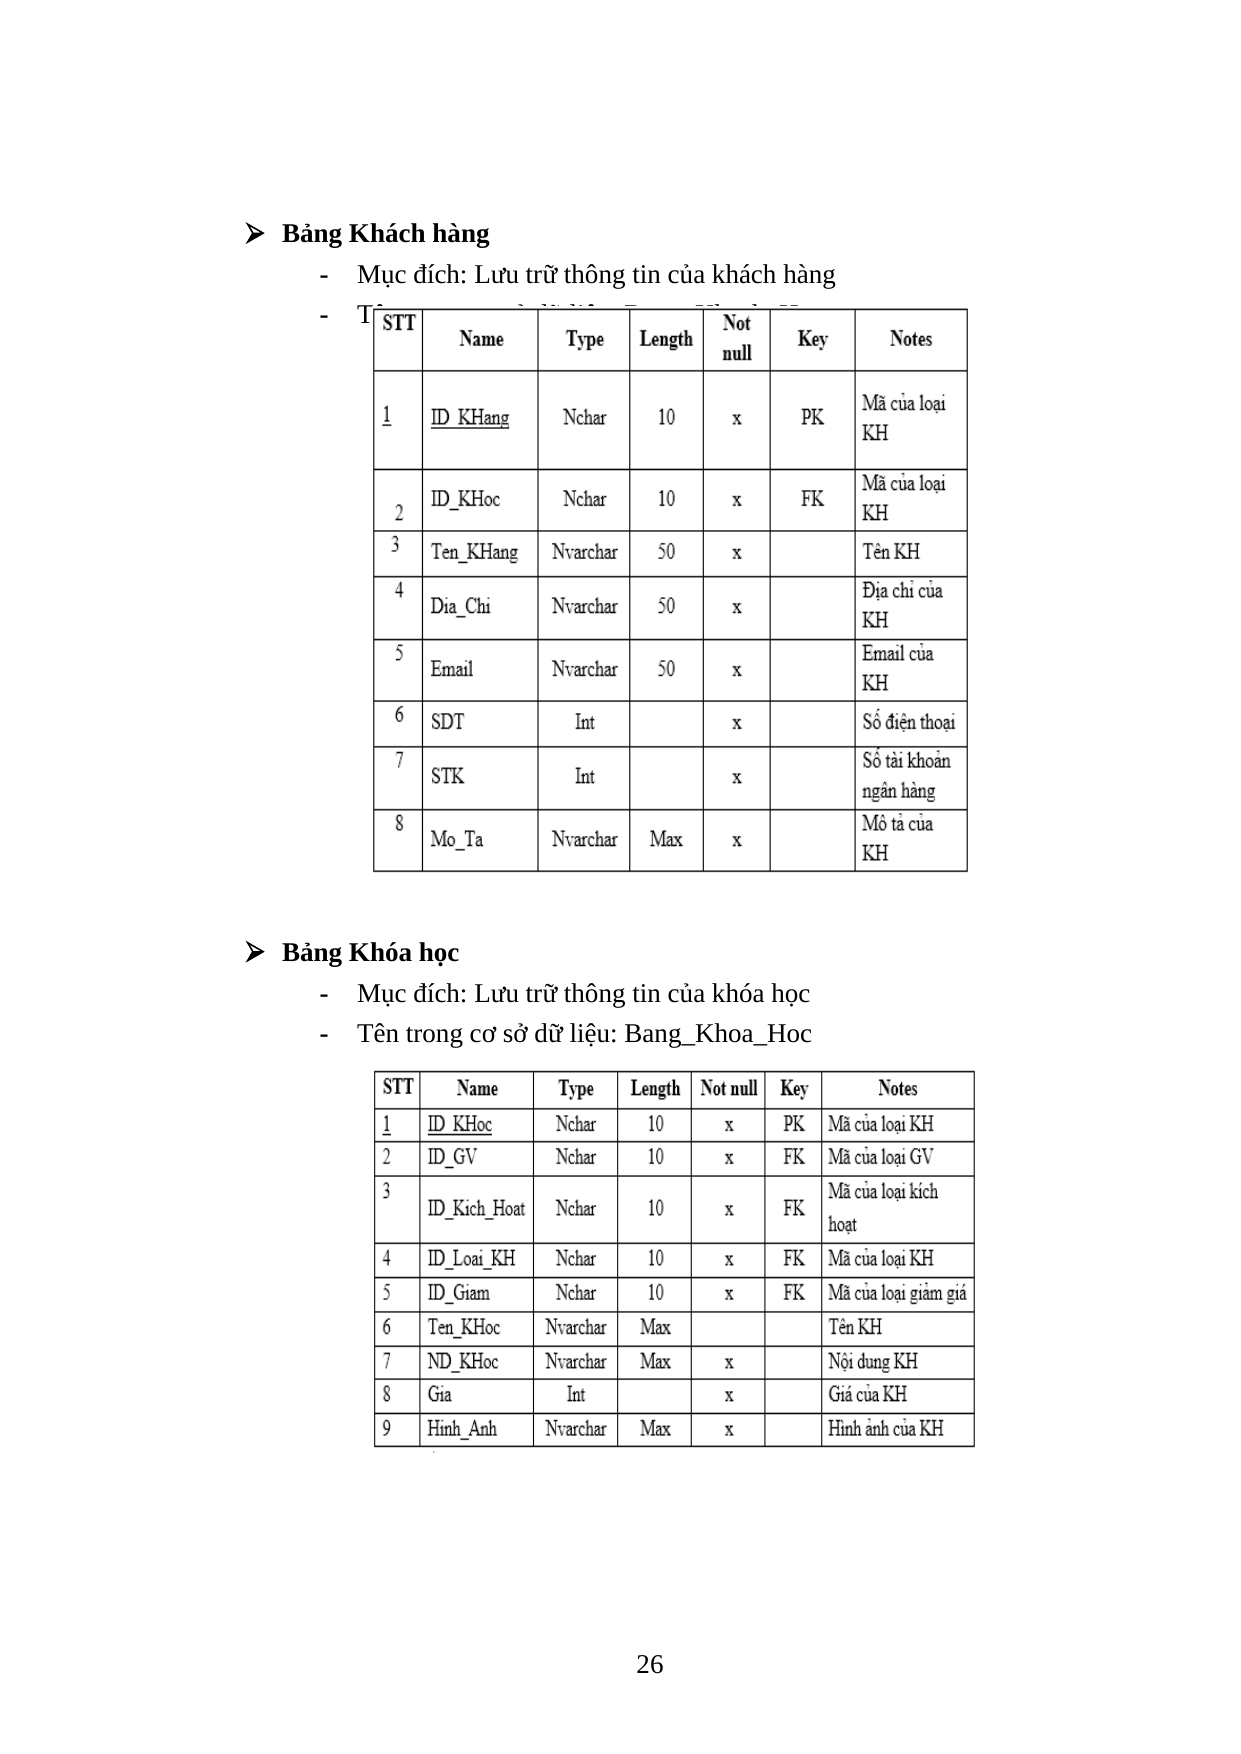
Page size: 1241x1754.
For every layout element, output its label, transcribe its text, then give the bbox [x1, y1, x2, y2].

list Mục đích: Lưu trữ thông tin của khóa học [319, 977, 1092, 1008]
list Mục đích: Lưu trữ thông tin của khách hàng [319, 258, 1092, 289]
picture [371, 306, 969, 875]
list Tên trong cơ sở dữ liệu: Bang_Khoa_Hoc [319, 1017, 1092, 1048]
picture [371, 1065, 979, 1453]
list Bảng Khóa học [244, 936, 1092, 967]
list Bảng Khách hàng [244, 218, 1092, 249]
